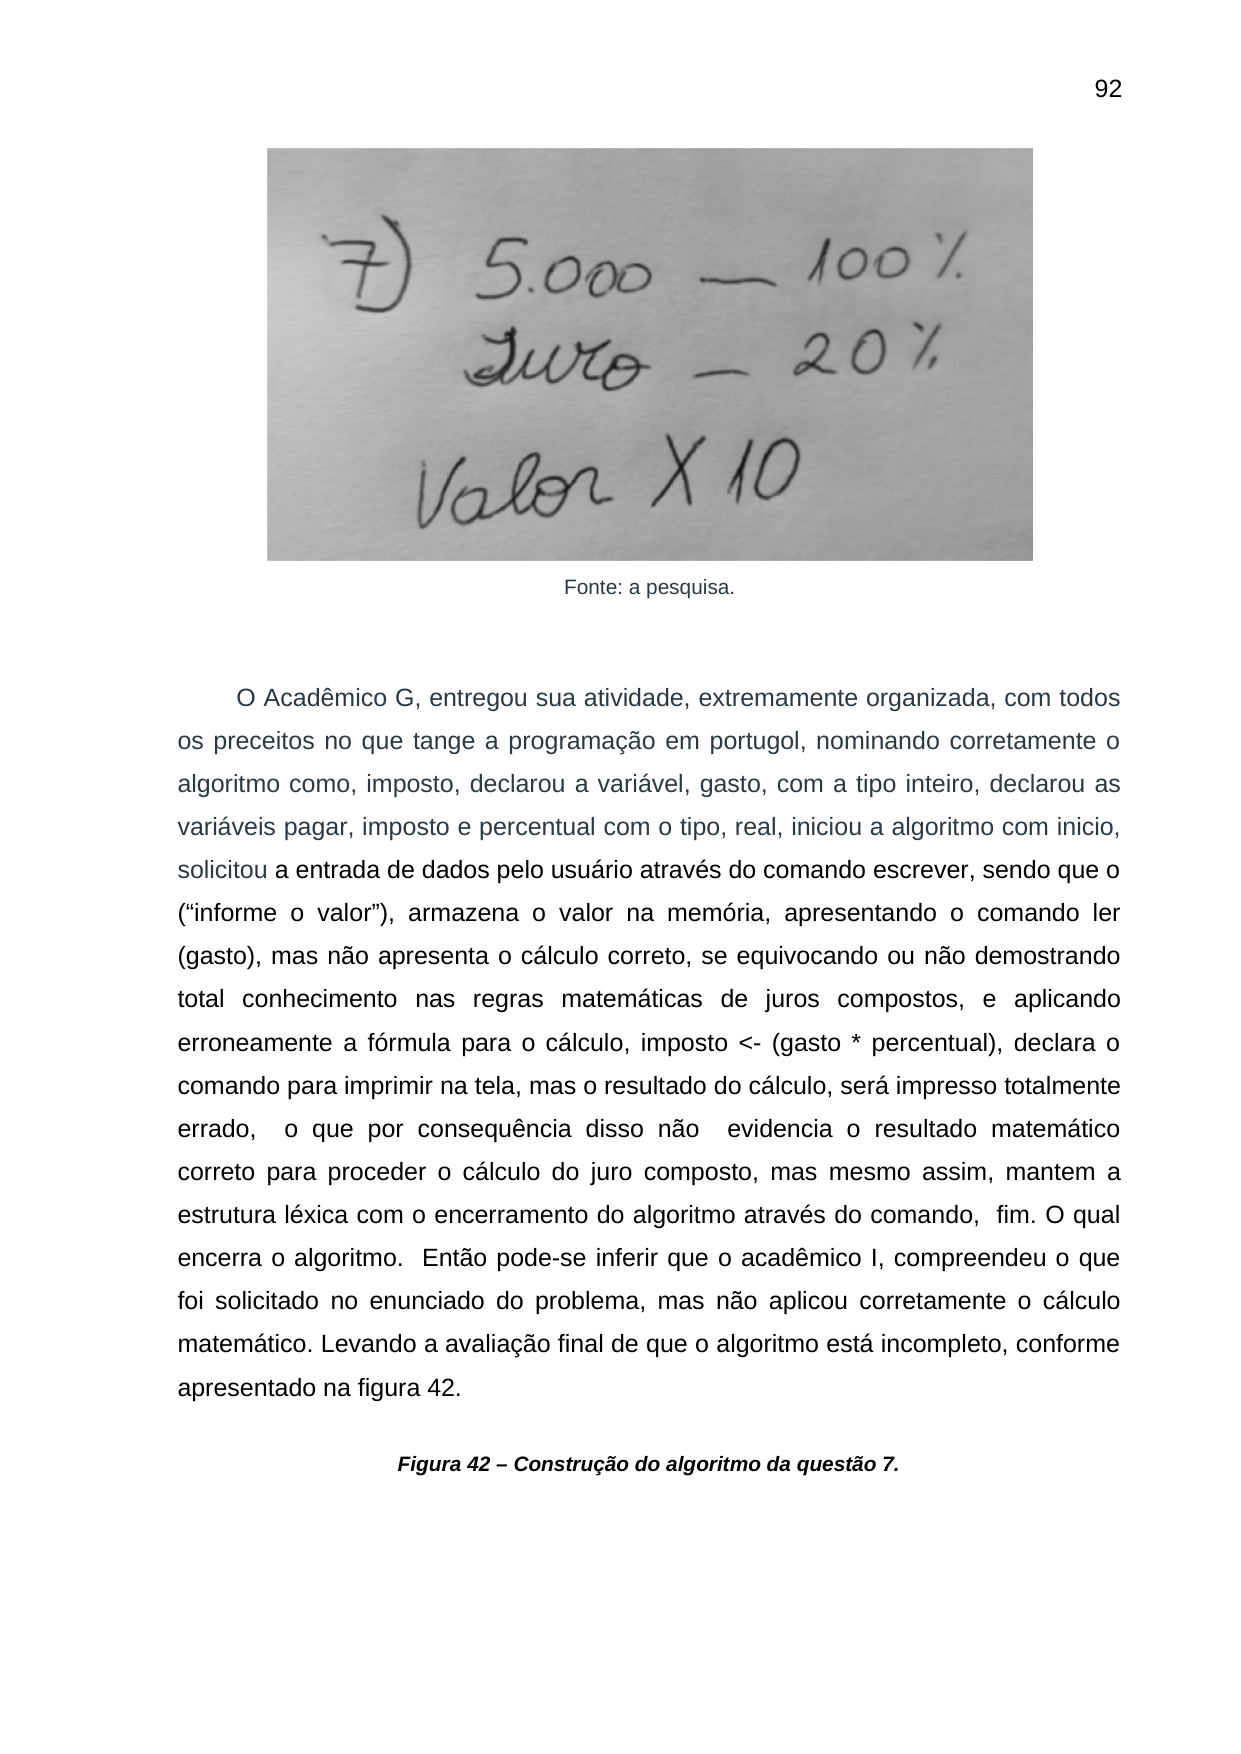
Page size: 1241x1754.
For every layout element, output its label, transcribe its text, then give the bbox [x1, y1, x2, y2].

text O Acadêmico G, entregou sua atividade, extremamente organizada, com todos os preceitos no que tange a programação em portugol, nominando corretamente o algoritmo como, imposto, declarou a variável, gasto, com a tipo inteiro, declarou as variáveis pagar, imposto e percentual com o tipo, real, iniciou a algoritmo com inicio, solicitou a entrada de dados pelo usuário através do comando escrever, sendo que o (“informe o valor”), armazena o valor na memória, apresentando o comando ler (gasto), mas não apresenta o cálculo correto, se equivocando ou não demostrando total conhecimento nas regras matemáticas de juros compostos, e aplicando erroneamente a fórmula para o cálculo, imposto <- (gasto * percentual), declara o comando para imprimir na tela, mas o resultado do cálculo, será impresso totalmente errado, o que por consequência disso não evidencia o resultado matemático correto para proceder o cálculo do juro composto, mas mesmo assim, mantem a estrutura léxica com o encerramento do algoritmo através do comando, fim. O qual encerra o algoritmo. Então pode-se inferir que o acadêmico I, compreendeu o que foi solicitado no enunciado do problema, mas não aplicou corretamente o cálculo matemático. Levando a avaliação final de que o algoritmo está incompleto, conforme apresentado na figura 42. [177, 682, 1122, 1401]
text Figura 42 – Construção do algoritmo da questão 7. [177, 1452, 1122, 1476]
text Fonte: a pesquisa. [177, 575, 1122, 599]
